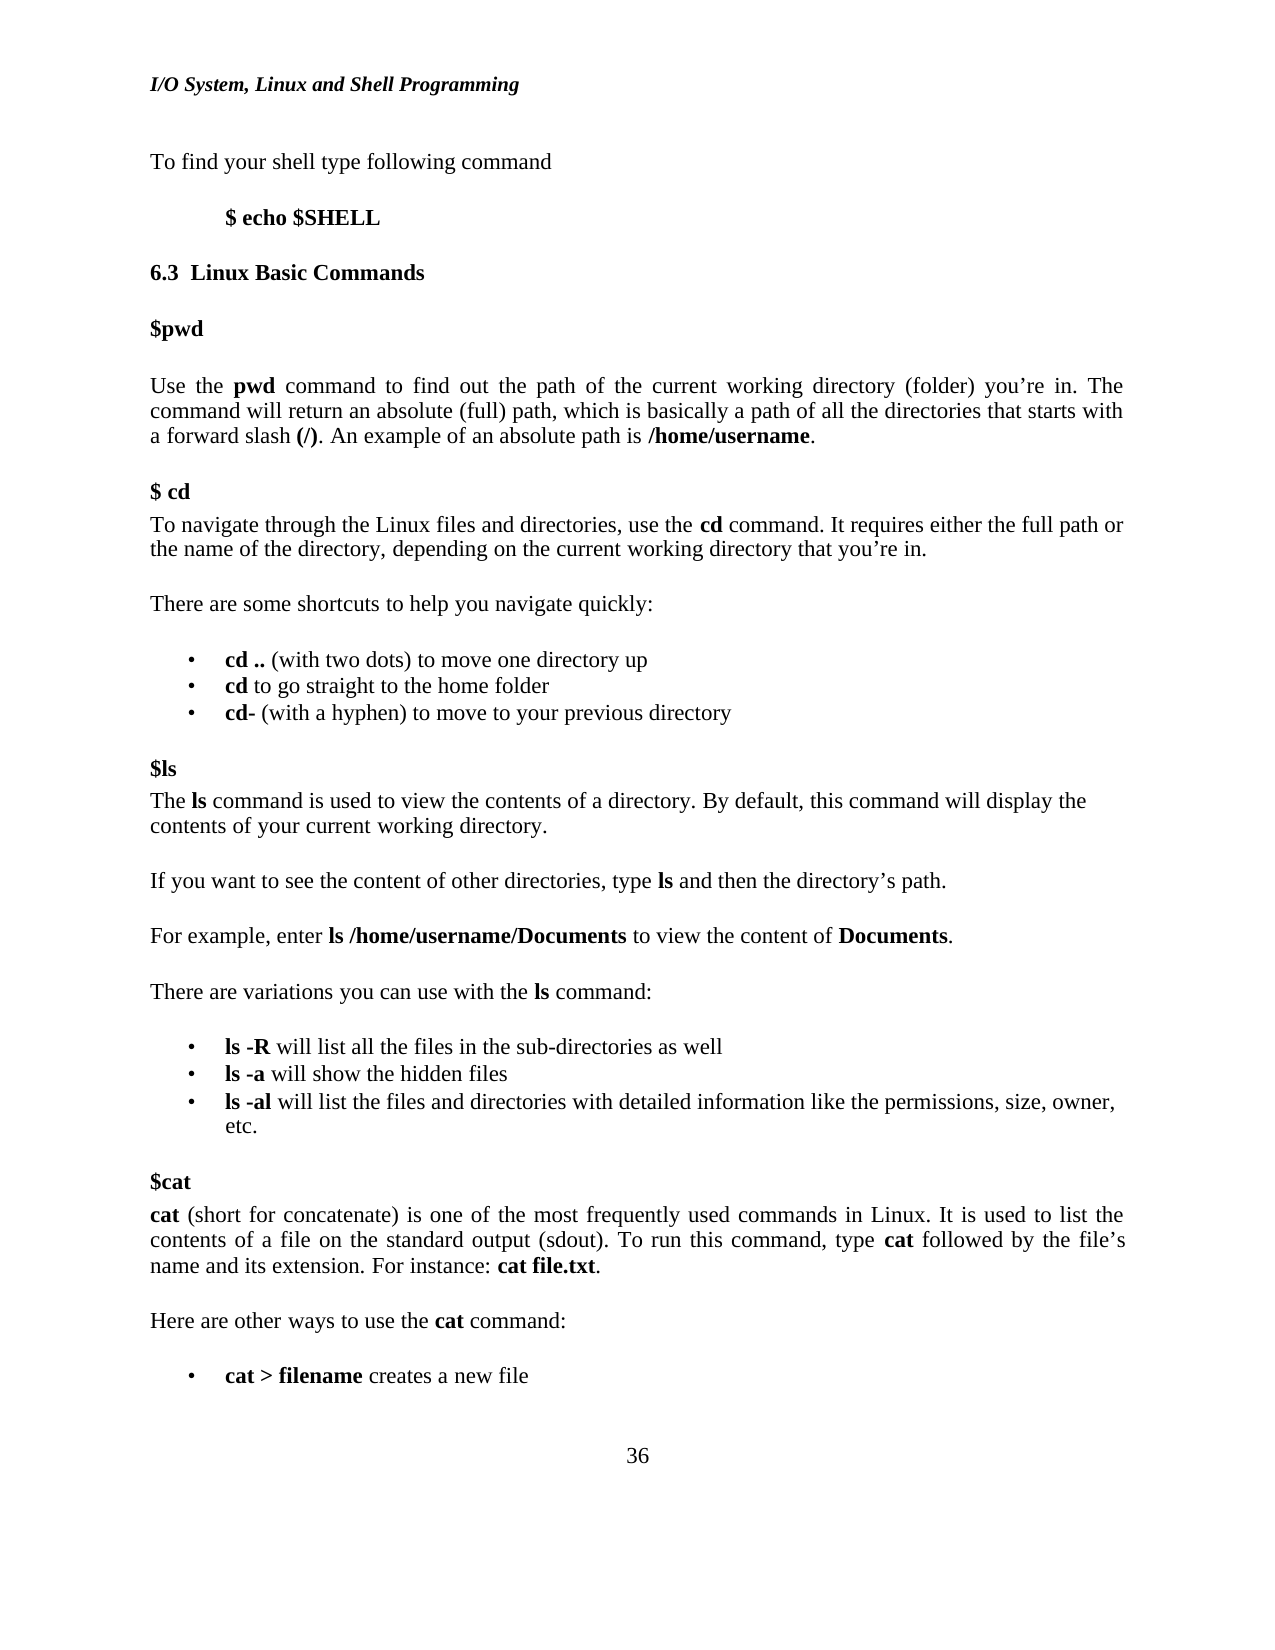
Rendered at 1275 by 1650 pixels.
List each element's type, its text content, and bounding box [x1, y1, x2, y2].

text cat (short for concatenate) is one of the most frequently used commands in Linux. It is used to list the contents of a file on the standard output (sdout). To run this command, type cat followed by the file’s name and its extension. For instance: cat file.txt. [150, 1203, 1126, 1278]
text $ echo $SHELL [225, 204, 1256, 230]
list cd to go straight to the home folder [187, 672, 1256, 699]
text Use the pwd command to find out the path of the current working directory (folder) you’re in. The command will return an absolute (full) path, which is basically a path of all the directories that starts with a forward slash (/). An example of an absolute path is /home/username. [150, 374, 1126, 449]
list ls -R will list all the files in the sub-directories as well [187, 1033, 1256, 1059]
subtitle $ls [150, 756, 1256, 782]
text $pwd [150, 315, 1256, 341]
list cd .. (with two dots) to move one directory up [187, 646, 1256, 672]
list ls -al will list the files and directories with detailed information like the permissions, size, owner, etc. [187, 1090, 1116, 1139]
text To find your shell type following command [150, 148, 1256, 174]
list cd- (with a hyphen) to move to your previous directory [187, 699, 1256, 725]
list ls -a will show the hidden files [187, 1060, 1256, 1086]
text Here are other ways to use the cat command: [150, 1307, 1256, 1333]
text If you want to see the content of other directories, type ls and then the directory’s path. For example, enter ls /home/username/Documents to view the content of Documents. There are variations you can use with the ls command: [150, 867, 955, 1004]
text There are some shortcuts to help you navigate quickly: [150, 591, 1256, 617]
text To navigate through the Linux files and directories, use the cd command. It requires either the full path or the name of the directory, depending on the current working directory that you’re in. [150, 513, 1124, 561]
subtitle $cat [150, 1168, 1256, 1194]
list cat > filename creates a new file [187, 1362, 1256, 1389]
list Linux Basic Commands [150, 259, 1256, 286]
subtitle $ cd [150, 478, 1256, 505]
text The ls command is used to view the contents of a directory. By default, this command will display the contents of your current working directory. [150, 789, 1114, 838]
